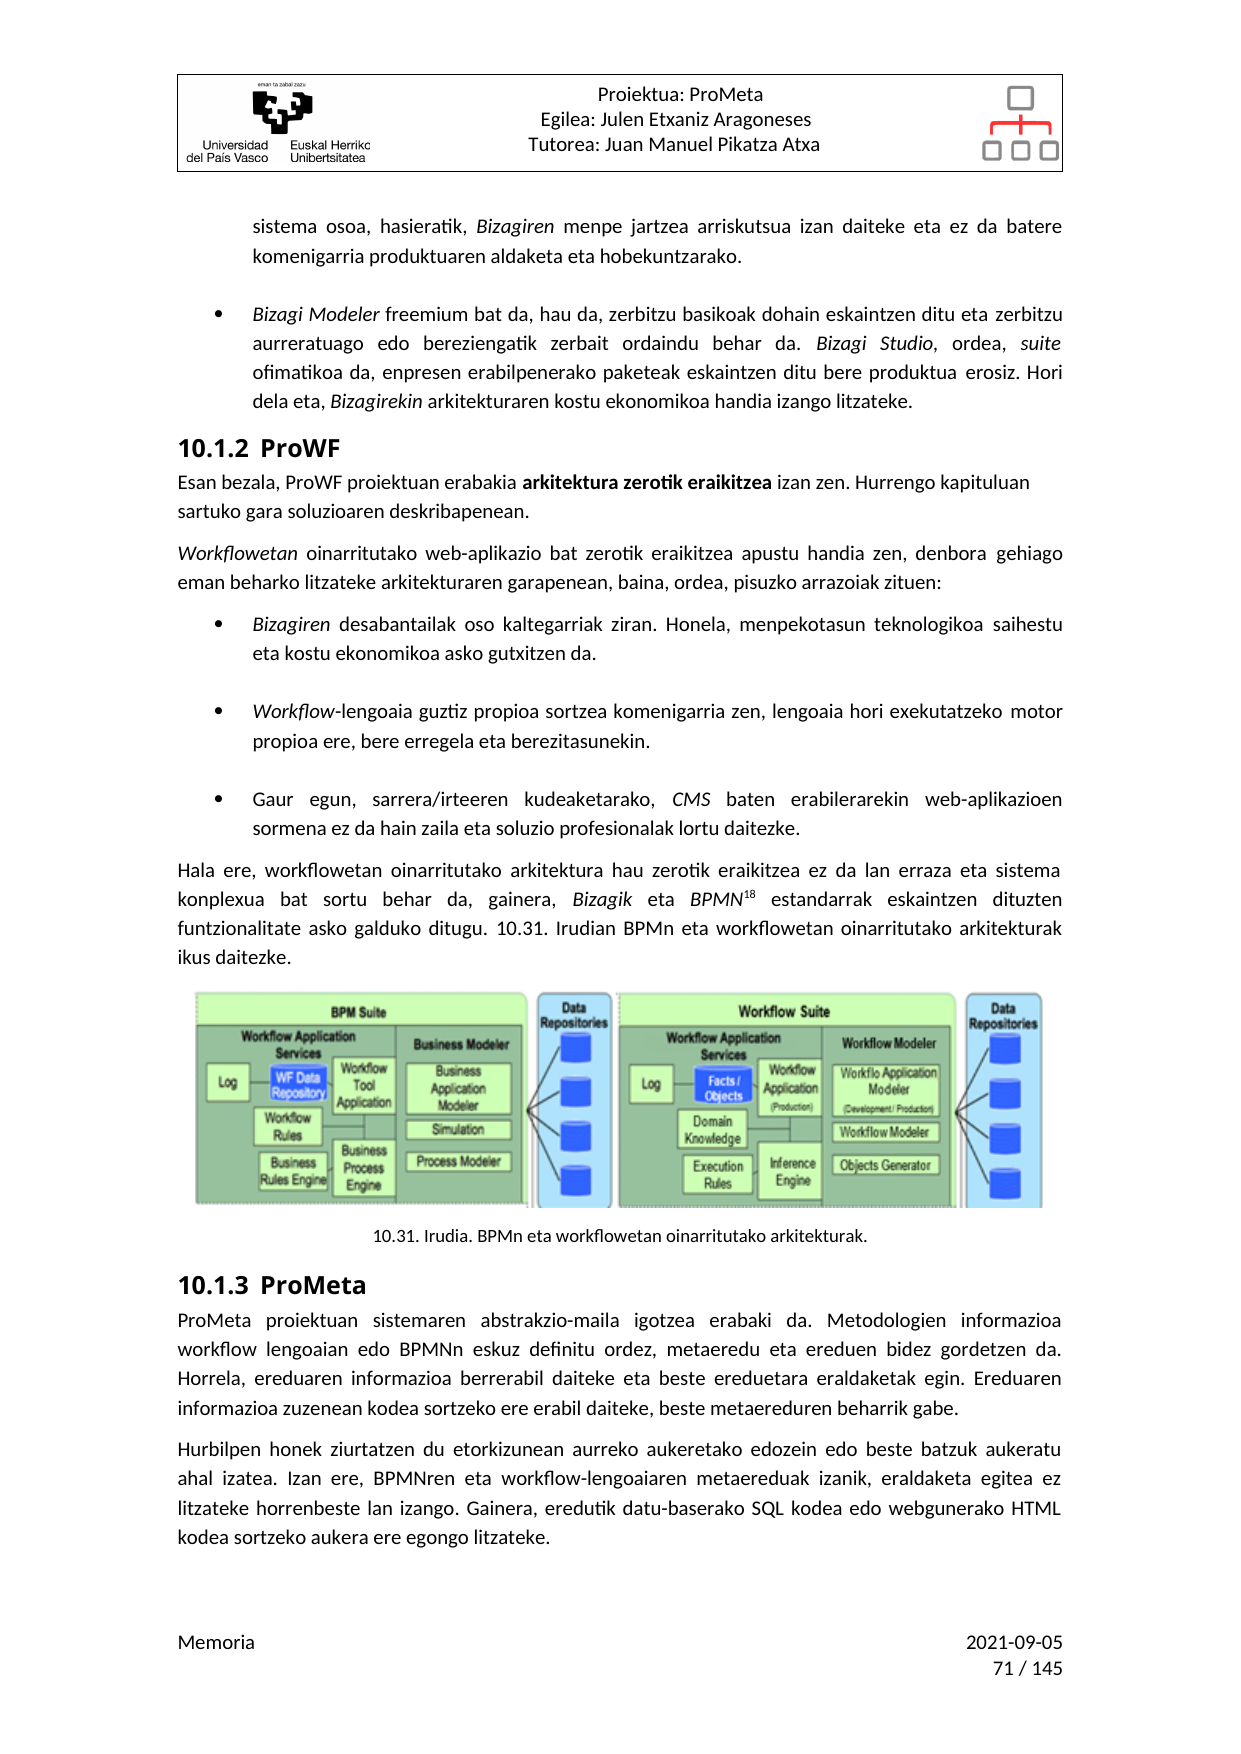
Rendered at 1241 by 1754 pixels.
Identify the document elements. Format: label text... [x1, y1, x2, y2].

list Bizagi Modeler freemium bat da, hau da, zerbitzu basikoak dohain eskaintzen ditu eta zerbitzu aurreratuago edo bereziengatik zerbait ordaindu behar da. Bizagi Studio, ordea, suite ofimatikoa da, enpresen erabilpenerako paketeak eskaintzen ditu bere produktua erosiz. Hori dela eta, Bizagirekin arkitekturaren kostu ekonomikoa handia izango litzateke. [215, 301, 1063, 414]
picture [194, 986, 1046, 1208]
text ProMeta proiektuan sistemaren abstrakzio-maila igotzea erabaki da. Metodologien informazioa workflow lengoaian edo BPMNn eskuz definitu ordez, metaeredu eta ereduen bidez gordetzen da. Horrela, ereduaren informazioa berrerabil daiteke eta beste ereduetara eraldaketak egin. Ereduaren informazioa zuzenean kodea sortzeko ere erabil daiteke, beste metaereduren beharrik gabe. [177, 1307, 1063, 1420]
list Bizagiren desabantailak oso kaltegarriak ziran. Honela, menpekotasun teknologikoa saihestu eta kostu ekonomikoa asko gutxitzen da. [215, 611, 1063, 666]
text Hurbilpen honek ziurtatzen du etorkizunean aurreko aukeretako edozein edo beste batzuk aukeratu ahal izatea. Izan ere, BPMNren eta workflow-lengoaiaren metaereduak izanik, eraldaketa egitea ez litzateke horrenbeste lan izango. Gainera, eredutik datu-baserako SQL kodea edo webgunerako HTML kodea sortzeko aukera ere egongo litzateke. [177, 1436, 1063, 1549]
picture [182, 81, 370, 162]
text Esan bezala, ProWF proiektuan erabakia arkitektura zerotik eraikitzea izan zen. Hurrengo kapituluan sartuko gara soluzioaren deskribapenean. [177, 469, 1063, 524]
list Gaur egun, sarrera/irteeren kudeaketarako, CMS baten erabilerarekin web-aplikazioen sormena ez da hain zaila eta soluzio profesionalak lortu daitezke. [215, 786, 1063, 841]
subtitle ProMeta [177, 1268, 1063, 1302]
picture [978, 80, 1060, 162]
subtitle ProWF [177, 430, 1063, 464]
list Workflow-lengoaia guztiz propioa sortzea komenigarria zen, lengoaia hori exekutatzeko motor propioa ere, bere erregela eta berezitasunekin. [215, 699, 1063, 753]
text Workflowetan oinarritutako web-aplikazio bat zerotik eraikitzea apustu handia zen, denbora gehiago eman beharko litzateke arkitekturaren garapenean, baina, ordea, pisuzko arrazoiak zituen: [177, 540, 1063, 595]
